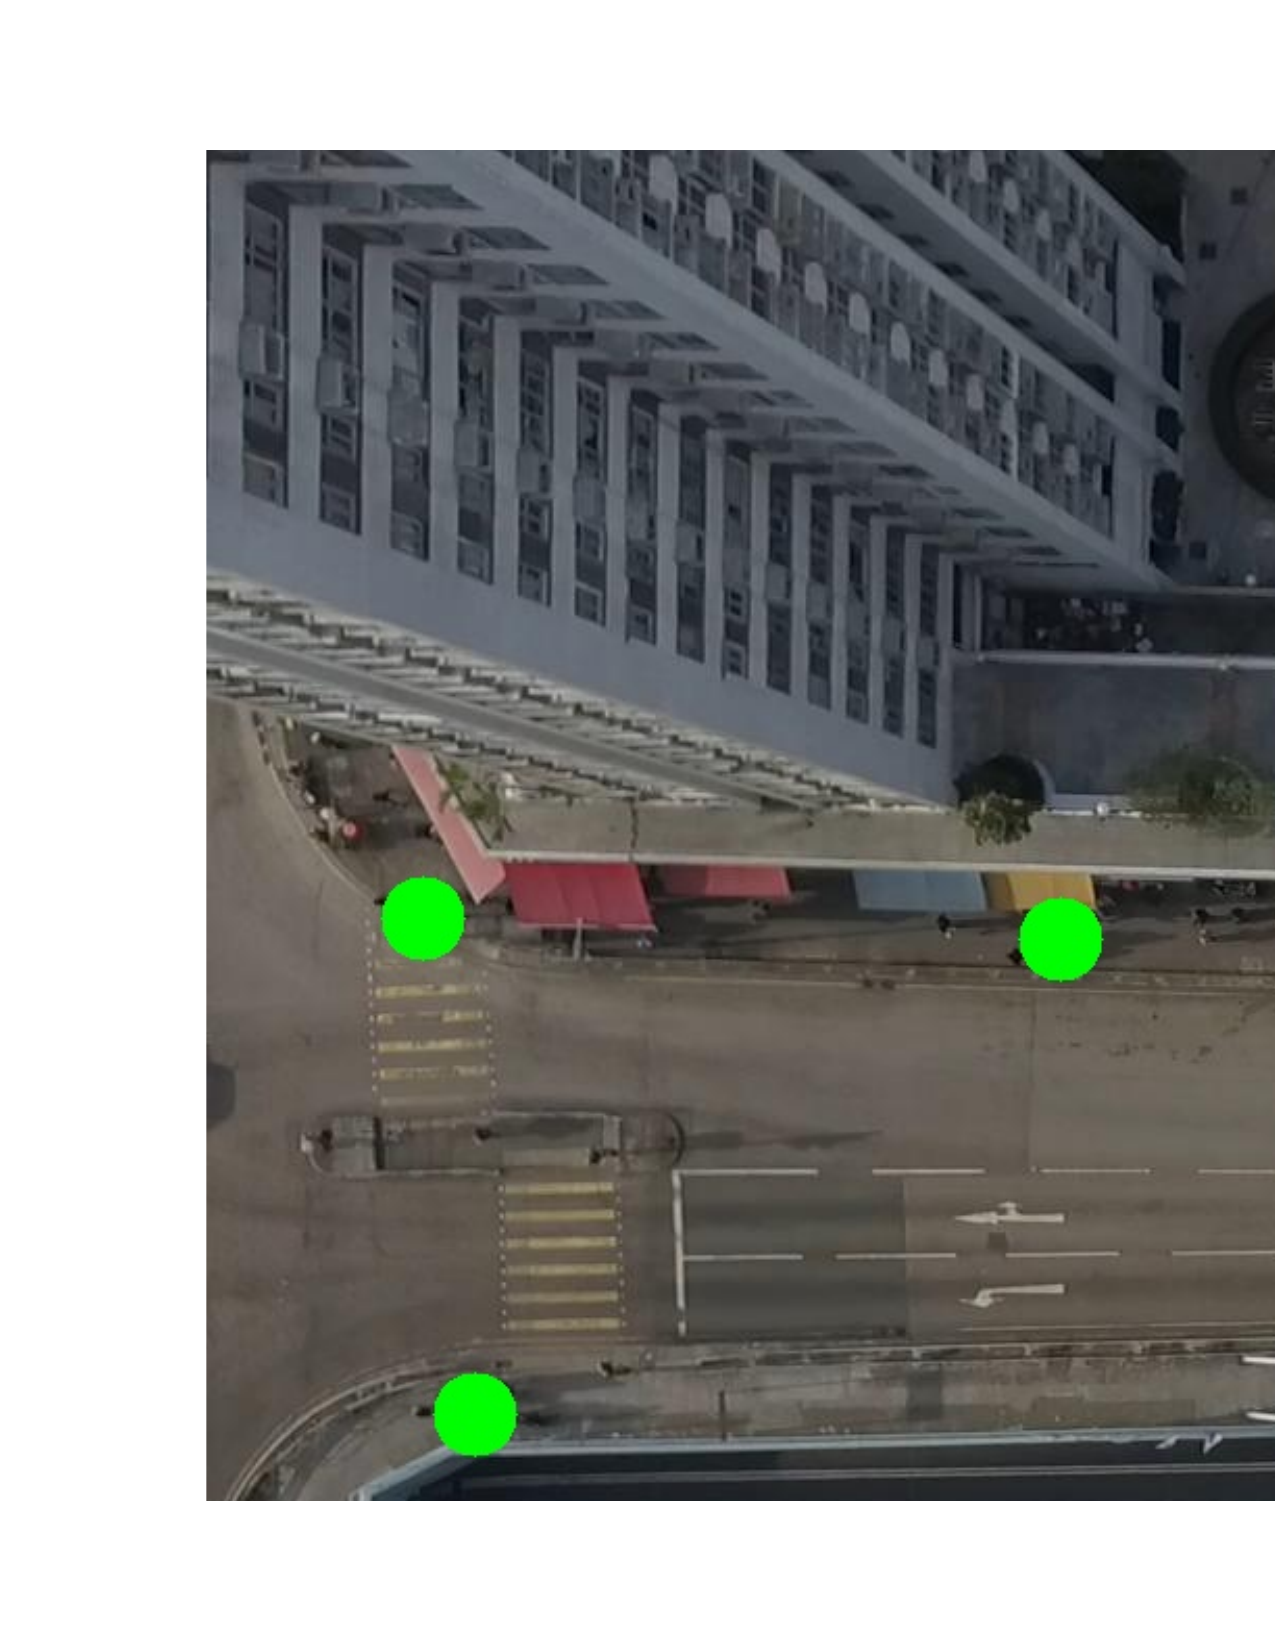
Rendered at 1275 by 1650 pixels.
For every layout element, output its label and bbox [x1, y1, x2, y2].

picture [206, 150, 1275, 1501]
